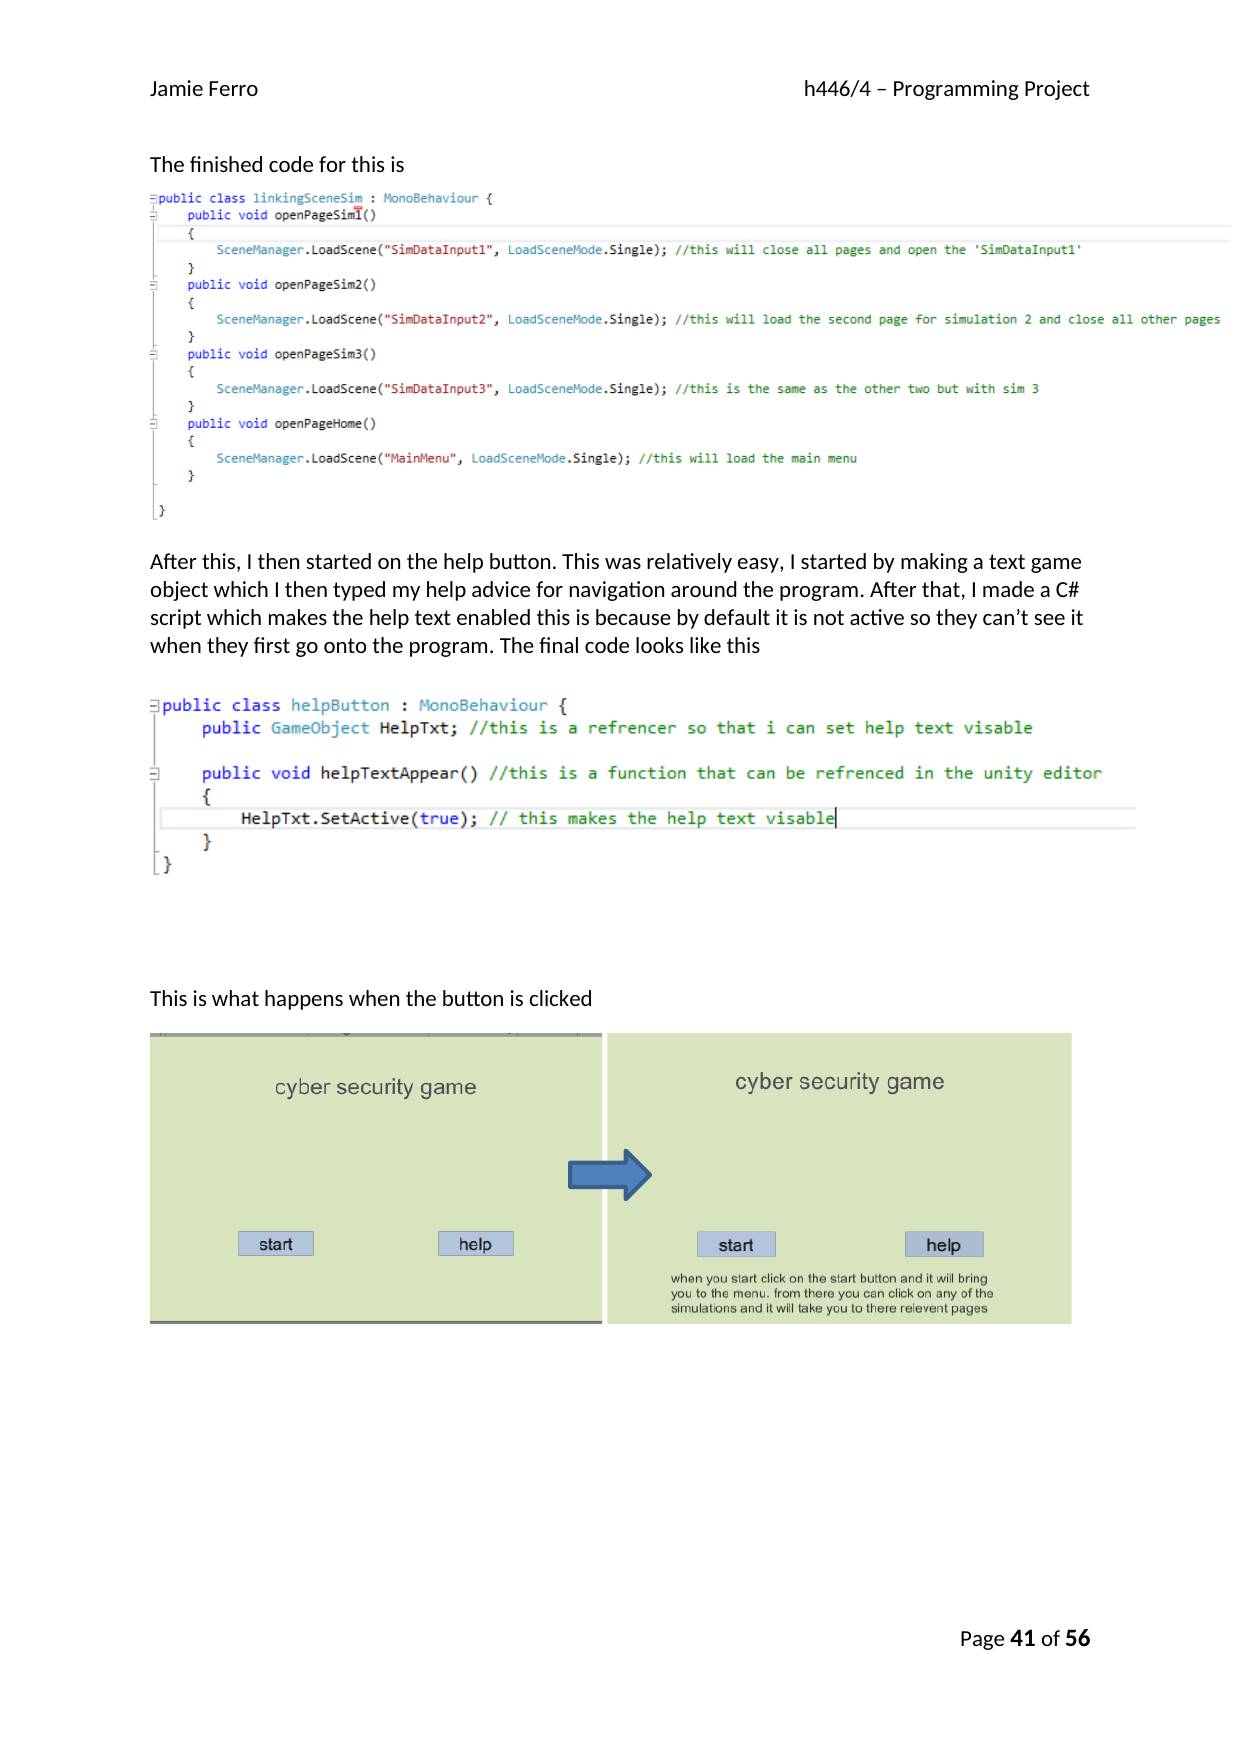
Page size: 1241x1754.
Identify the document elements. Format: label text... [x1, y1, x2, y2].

text The finished code for this is [150, 150, 1090, 178]
text This is what happens when the button is clicked [150, 984, 1090, 1012]
picture [150, 178, 1231, 527]
picture [607, 1033, 1072, 1324]
picture [150, 1033, 603, 1324]
picture [150, 680, 1136, 915]
text After this, I then started on the help button. This was relatively easy, I started by making a text game object which I then typed my help advice for navigation around the program. After that, I made a C# script which makes the help text enabled this is because by default it is not active so they can’t see it when they first go onto the program. The final code looks like this [150, 547, 1090, 659]
